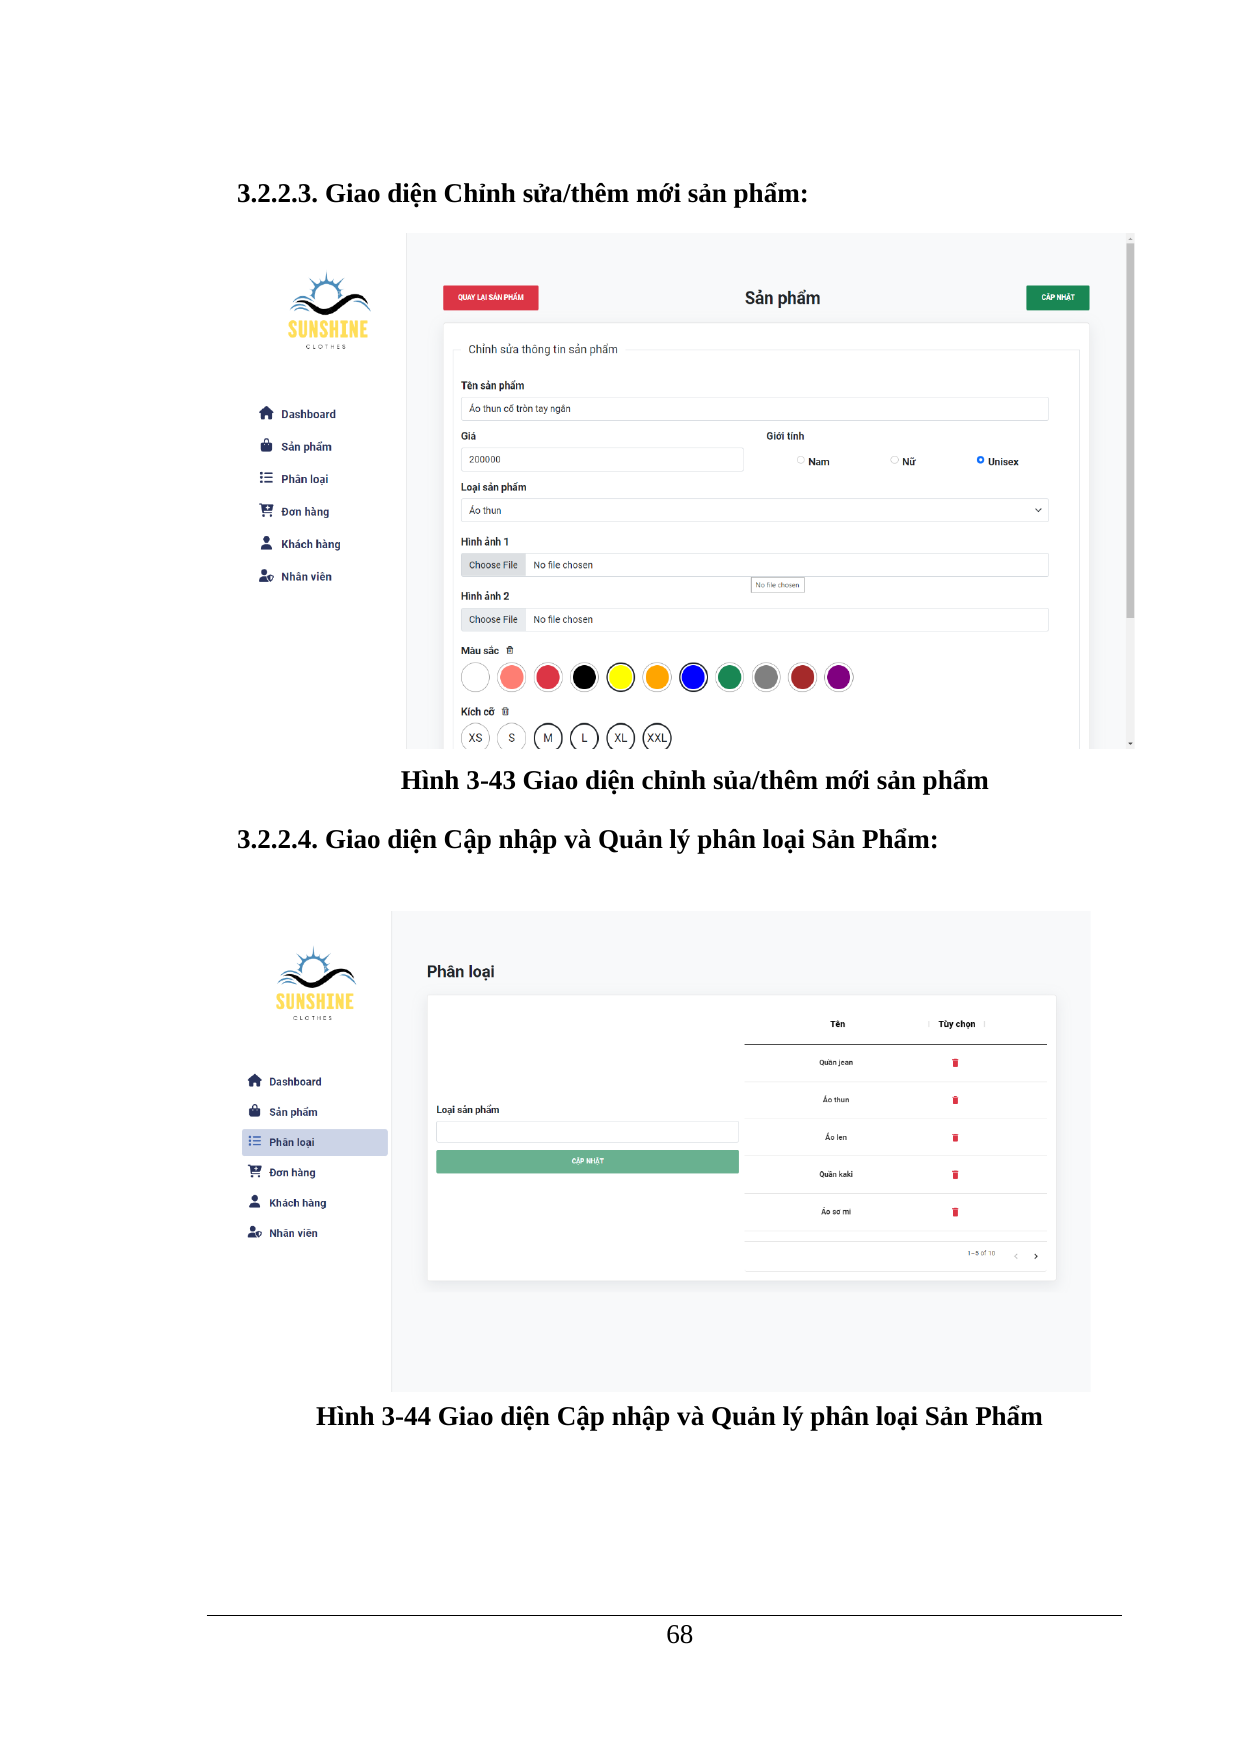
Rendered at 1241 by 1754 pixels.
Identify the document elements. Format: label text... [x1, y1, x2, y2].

picture [238, 911, 1091, 1392]
picture [250, 233, 1135, 749]
subtitle Giao diện Chỉnh sửa/thêm mới sản phẩm: [237, 177, 1122, 208]
subtitle Giao diện Cập nhập và Quản lý phân loại Sản Phẩm: [237, 796, 1122, 855]
